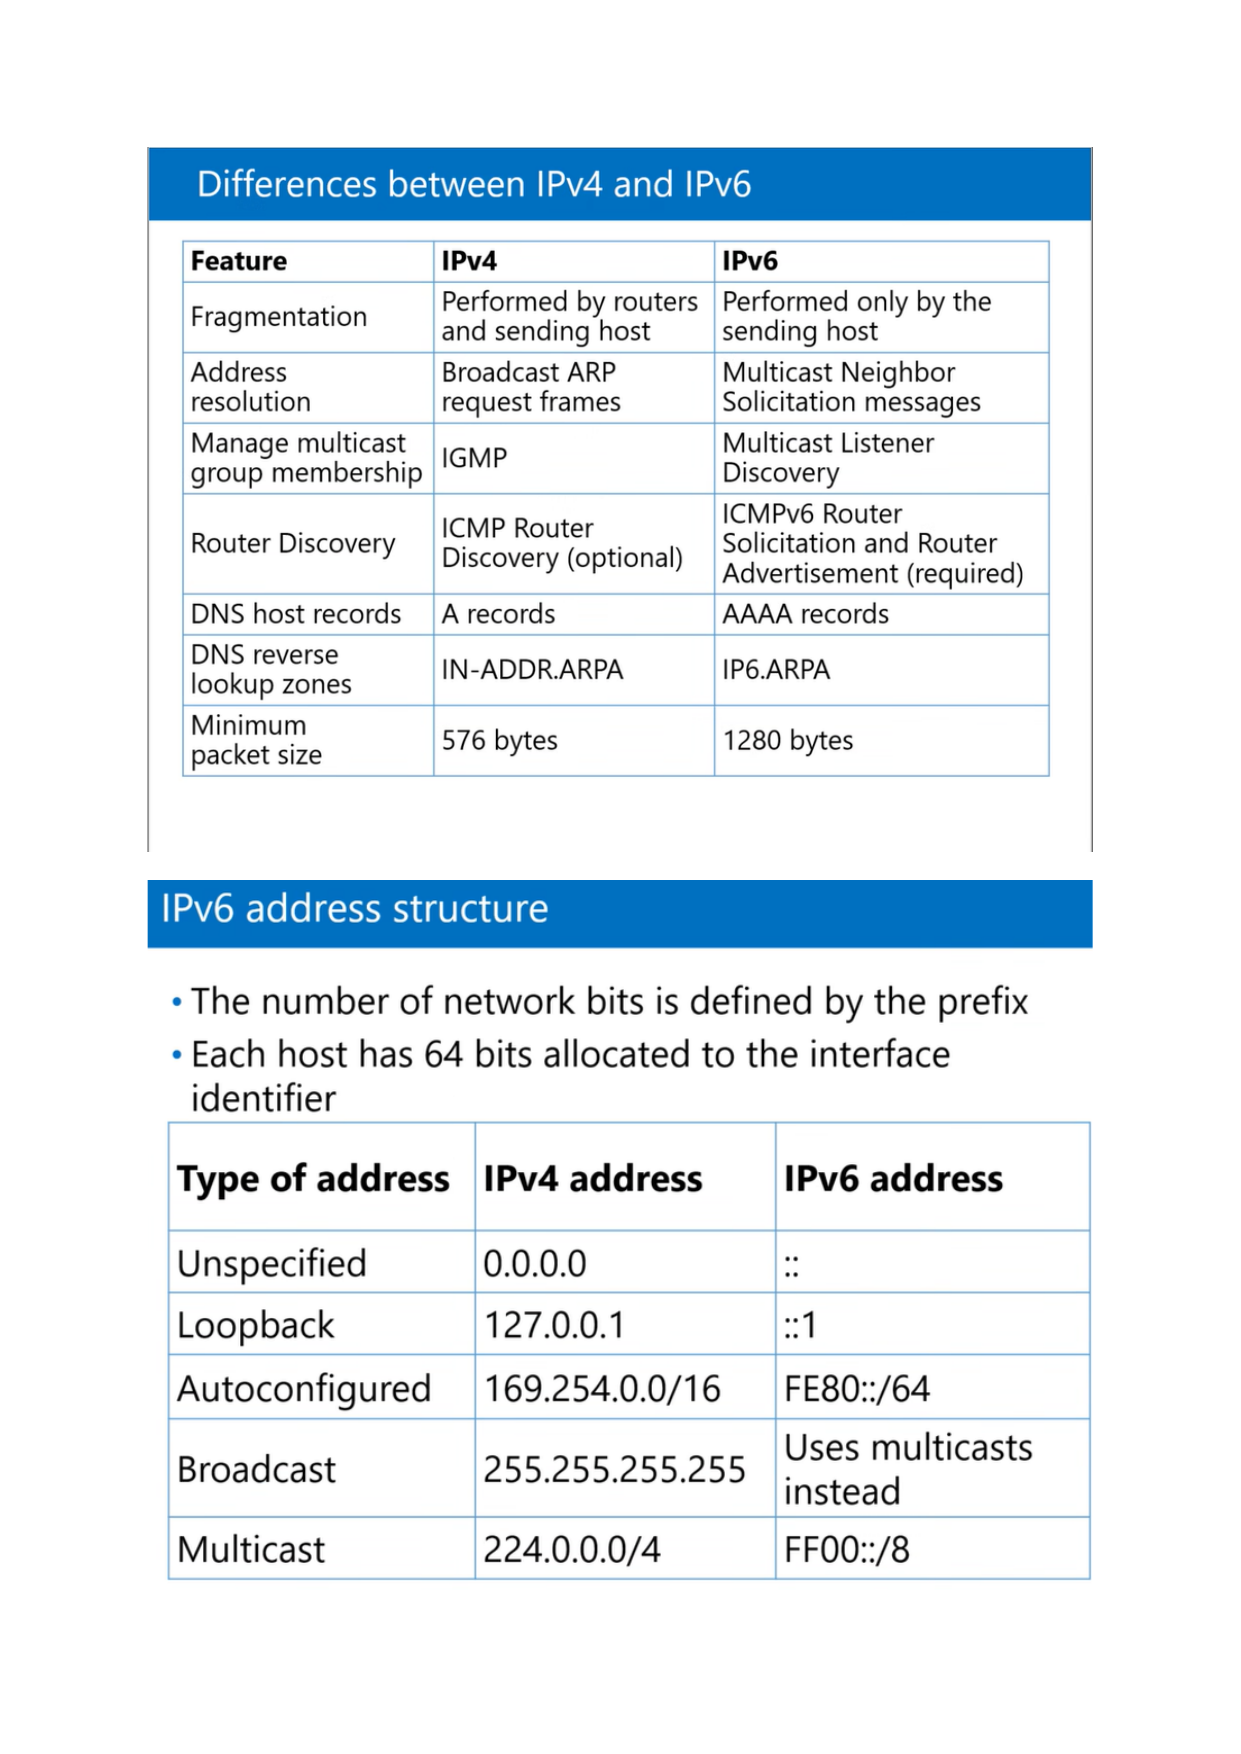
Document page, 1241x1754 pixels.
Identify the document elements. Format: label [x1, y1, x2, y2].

picture [147, 147, 1093, 852]
picture [147, 880, 1093, 1590]
